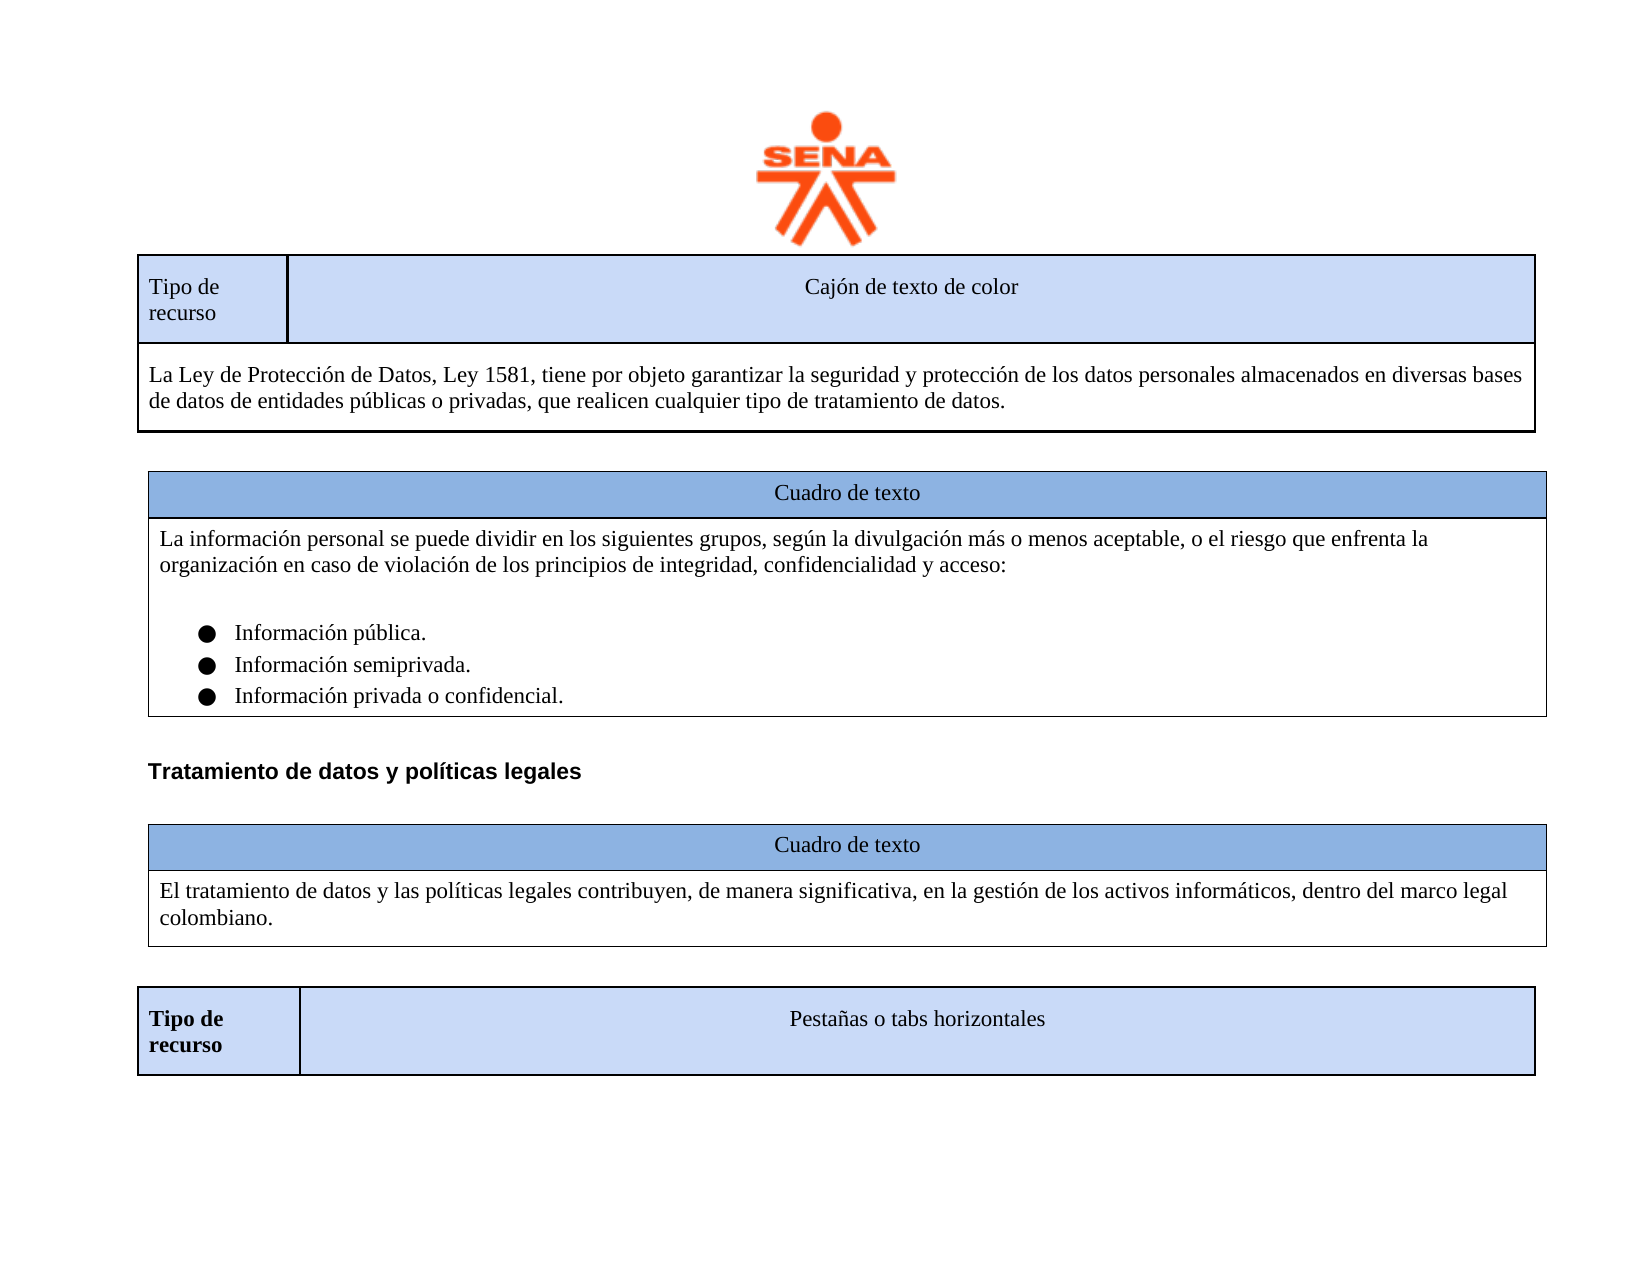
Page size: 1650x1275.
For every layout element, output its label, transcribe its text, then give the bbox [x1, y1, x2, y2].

text Tratamiento de datos y políticas legales [148, 756, 1502, 785]
table_cell El tratamiento de datos y las políticas legales contribuyen, de manera significativa, en la gestión de los activos informáticos, dentro del marco legal colombiano. [149, 871, 1546, 946]
table_header Tipo de recurso [139, 988, 299, 1074]
table_cell La información personal se puede dividir en los siguientes grupos, según la divulgación más o menos aceptable, o el riesgo que enfrenta la organización en caso de violación de los principios de integridad, confidencialidad y acceso: Información pública. Información semiprivada. Información privada o confidencial. [149, 519, 1546, 716]
table_header Tipo de recurso [139, 256, 286, 342]
table_header Cuadro de texto [149, 472, 1546, 517]
table_cell La Ley de Protección de Datos, Ley 1581, tiene por objeto garantizar la seguridad y protección de los datos personales almacenados en diversas bases de datos de entidades públicas o privadas, que realicen cualquier tipo de tratamiento de datos. [139, 344, 1534, 430]
table_header Cajón de texto de color [289, 256, 1534, 342]
table_header Pestañas o tabs horizontales [301, 988, 1534, 1074]
picture [744, 102, 906, 254]
table_header Cuadro de texto [149, 825, 1546, 870]
